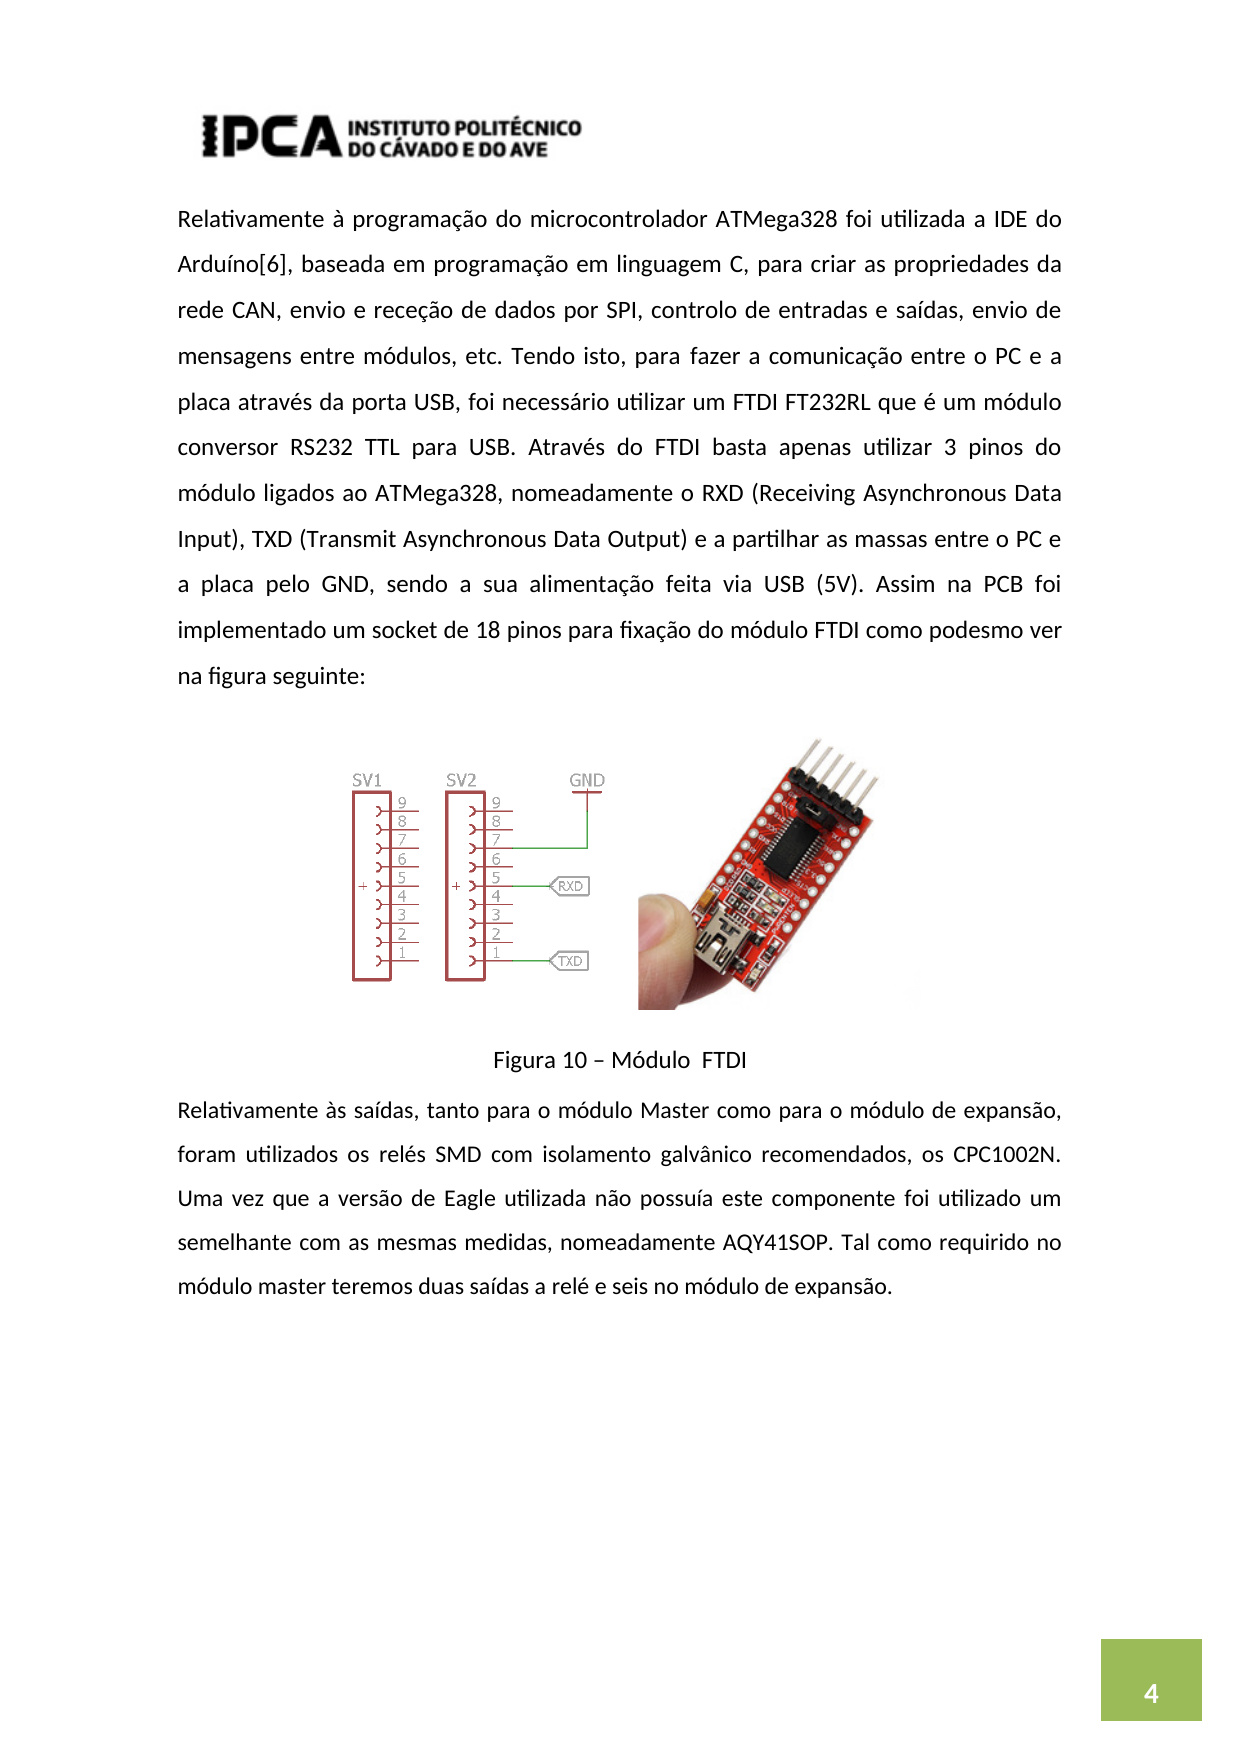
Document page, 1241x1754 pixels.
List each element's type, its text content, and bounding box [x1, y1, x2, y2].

text Relativamente às saídas, tanto para o módulo Master como para o módulo de expansão, foram utilizados os relés SMD com isolamento galvânico recomendados, os CPC1002N. Uma vez que a versão de Eagle utilizada não possuía este componente foi utilizado um semelhante com as mesmas medidas, nomeadamente AQY41SOP. Tal como requirido no módulo master teremos duas saídas a relé e seis no módulo de expansão. [177, 1095, 1063, 1300]
text Figura 10 – Módulo FTDI [177, 1044, 1063, 1074]
text Relativamente à programação do microcontrolador ATMega328 foi utilizada a IDE do Arduíno[6], baseada em programação em linguagem C, para criar as propriedades da rede CAN, envio e receção de dados por SPI, controlo de entradas e saídas, envio de mensagens entre módulos, etc. Tendo isto, para fazer a comunicação entre o PC e a placa através da porta USB, foi necessário utilizar um FTDI FT232RL que é um módulo conversor RS232 TTL para USB. Através do FTDI basta apenas utilizar 3 pinos do módulo ligados ao ATMega328, nomeadamente o RXD (Receiving Asynchronous Data Input), TXD (Transmit Asynchronous Data Output) e a partilhar as massas entre o PC e a placa pelo GND, sendo a sua alimentação feita via USB (5V). Assim na PCB foi implementado um socket de 18 pinos para fixação do módulo FTDI como podesmo ver na figura seguinte: [177, 203, 1063, 691]
picture [319, 726, 921, 1010]
picture [177, 73, 593, 203]
